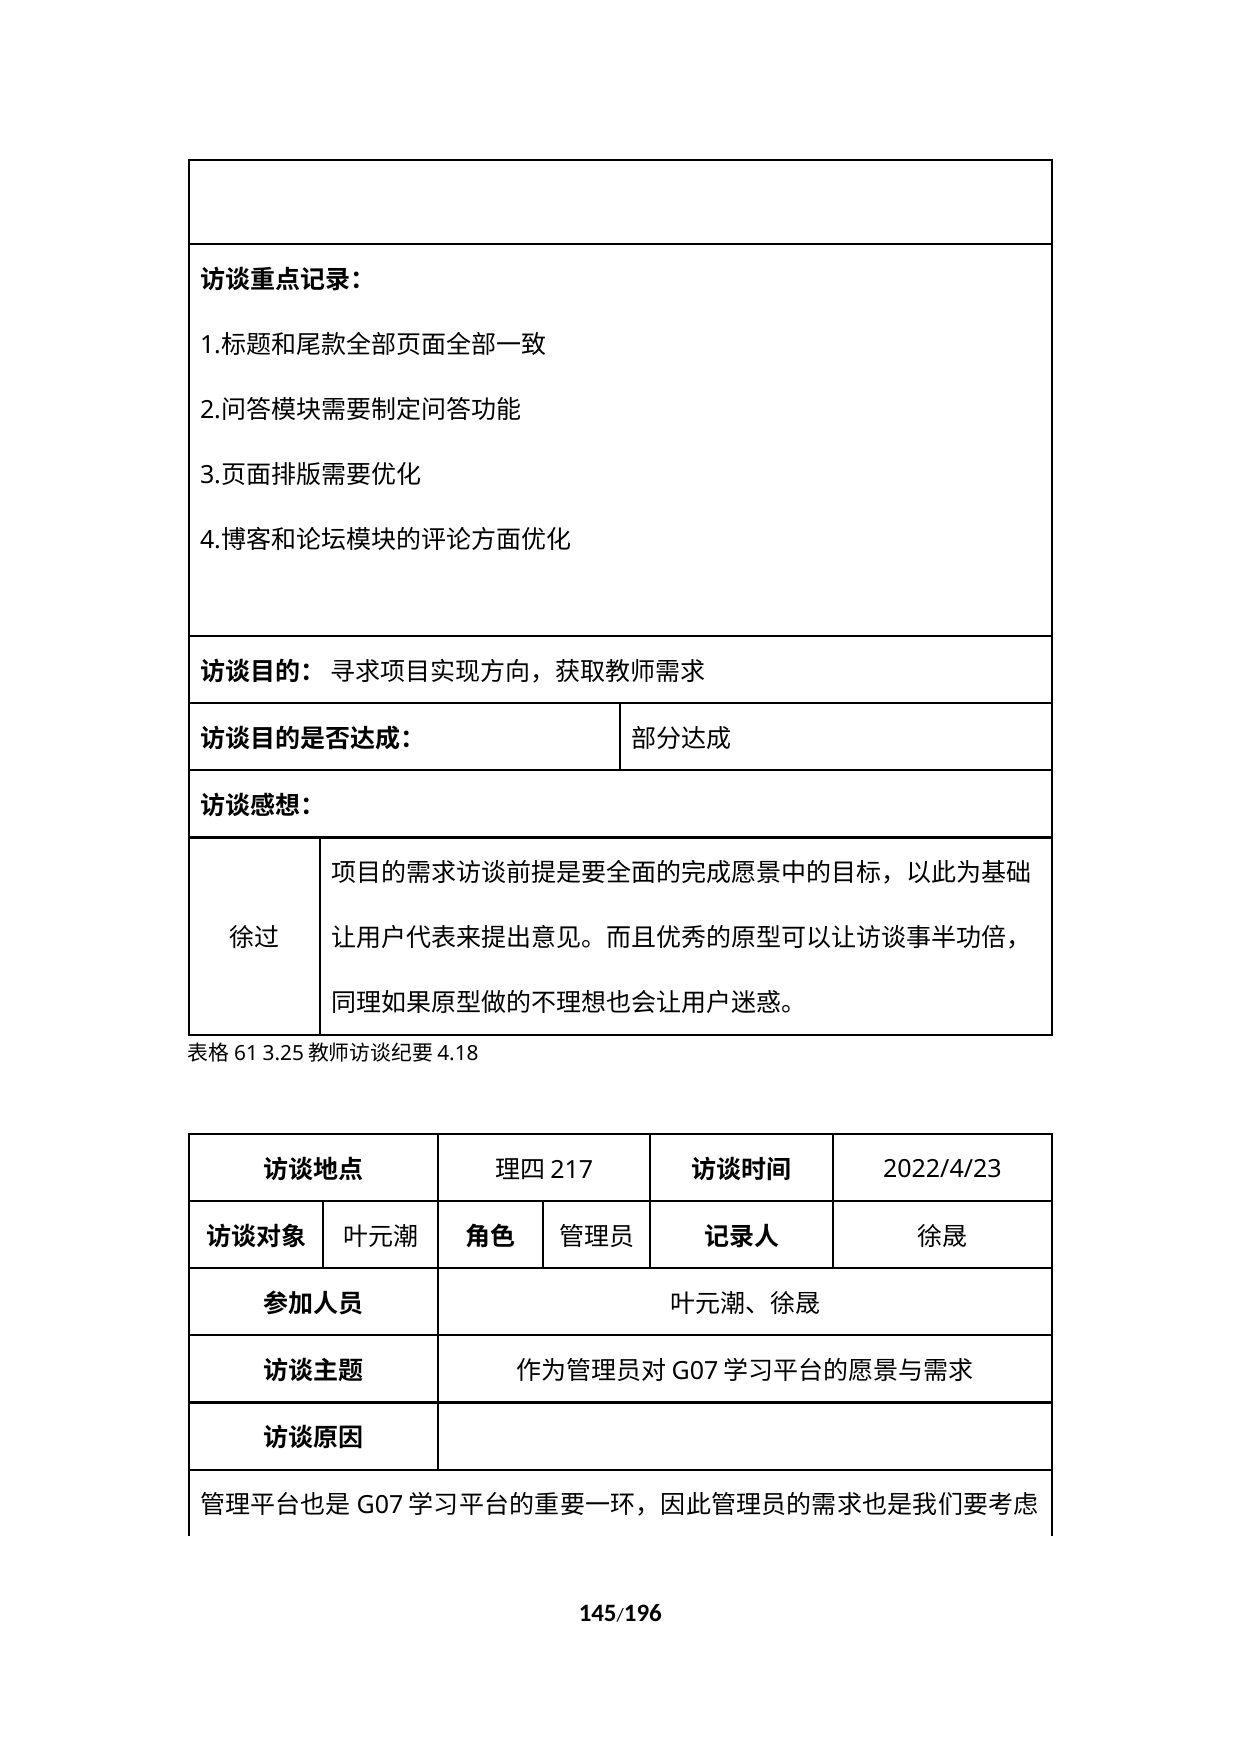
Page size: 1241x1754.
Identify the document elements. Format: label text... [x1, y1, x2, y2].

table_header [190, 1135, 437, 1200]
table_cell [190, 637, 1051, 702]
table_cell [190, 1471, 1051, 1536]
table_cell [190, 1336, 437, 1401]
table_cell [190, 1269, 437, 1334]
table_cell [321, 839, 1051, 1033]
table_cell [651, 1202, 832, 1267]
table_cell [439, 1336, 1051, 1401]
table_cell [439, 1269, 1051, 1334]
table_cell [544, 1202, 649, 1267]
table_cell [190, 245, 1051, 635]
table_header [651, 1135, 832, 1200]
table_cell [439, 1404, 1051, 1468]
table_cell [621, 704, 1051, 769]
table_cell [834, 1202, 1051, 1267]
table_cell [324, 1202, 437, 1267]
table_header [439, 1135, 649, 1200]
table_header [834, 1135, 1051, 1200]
text 表格 61 3.25教师访谈纪要4.18 [187, 1036, 1053, 1068]
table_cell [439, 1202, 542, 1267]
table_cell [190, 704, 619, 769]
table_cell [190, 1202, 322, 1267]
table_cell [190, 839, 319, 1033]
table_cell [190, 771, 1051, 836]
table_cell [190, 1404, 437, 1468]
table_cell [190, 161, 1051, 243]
